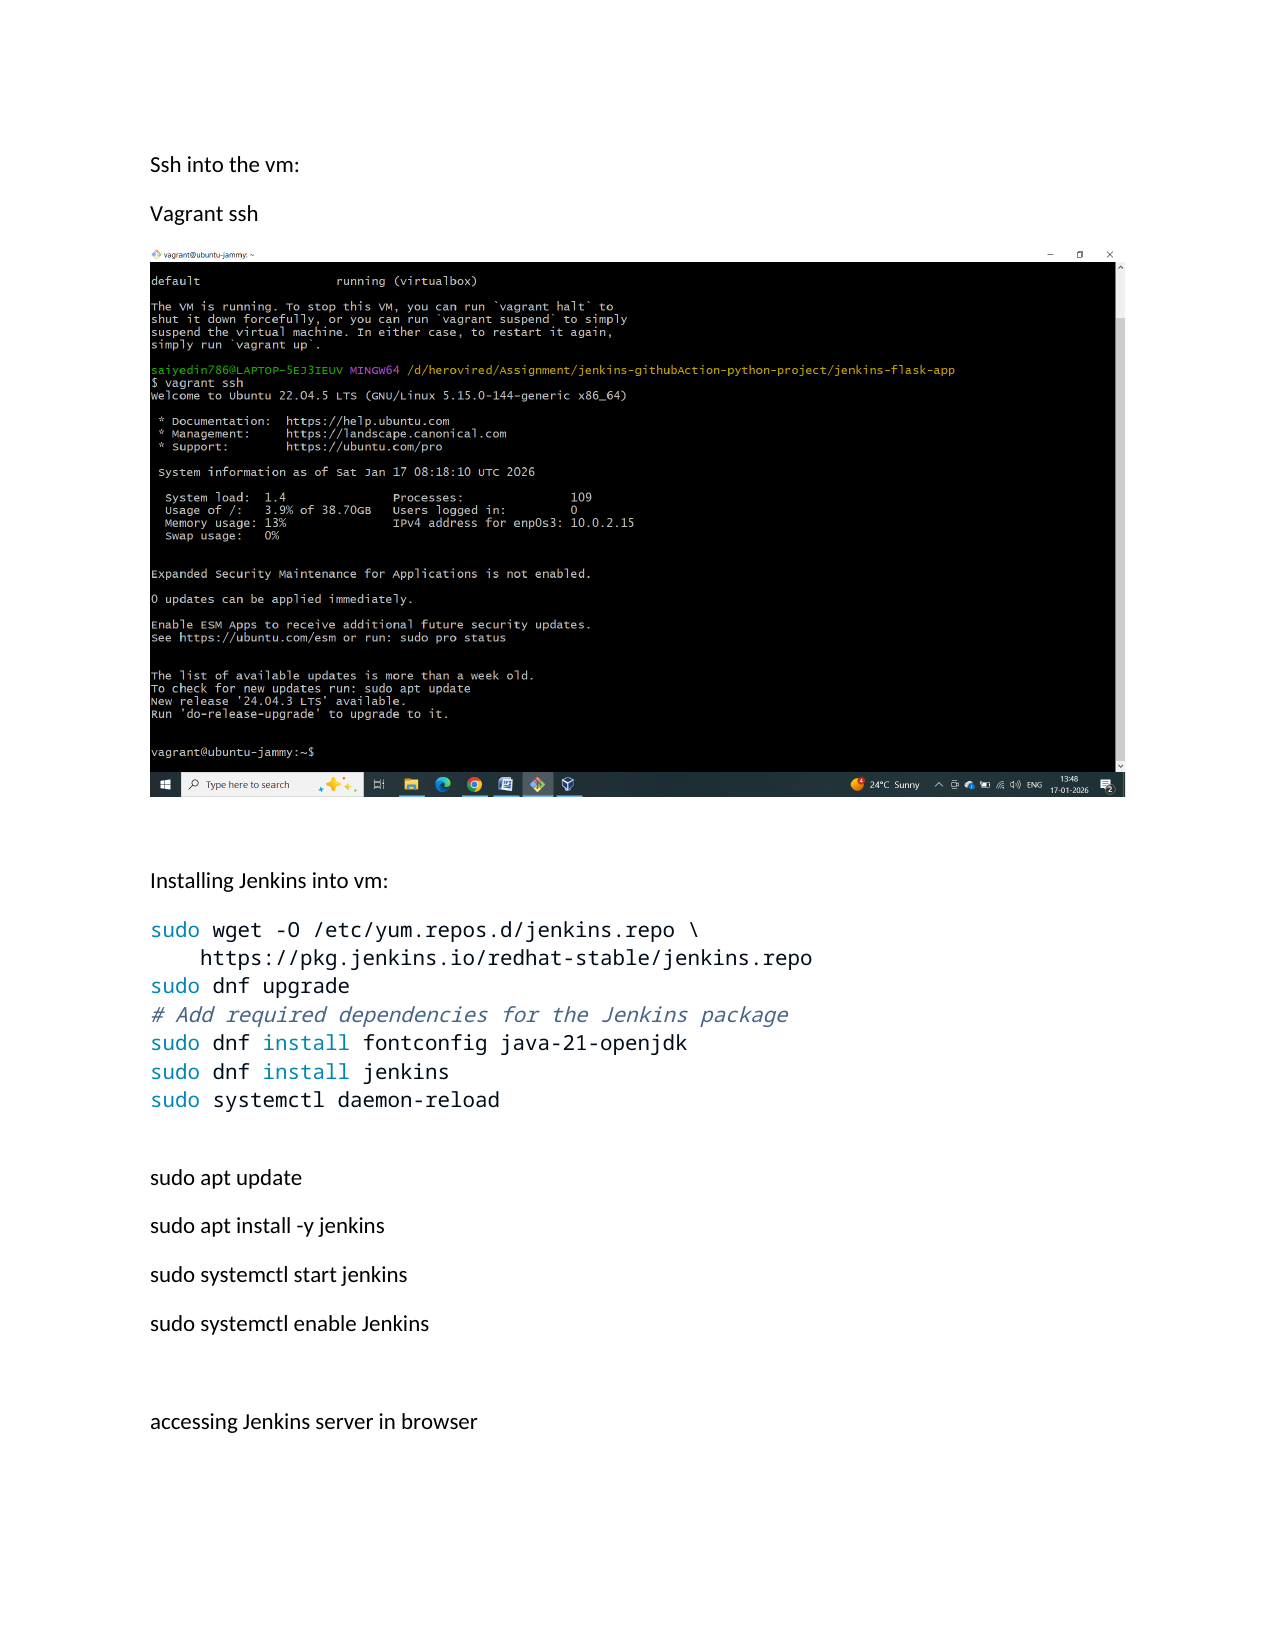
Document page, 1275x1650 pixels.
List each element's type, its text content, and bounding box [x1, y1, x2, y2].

text sudo systemctl daemon-reload [150, 1085, 1125, 1114]
text # Add required dependencies for the Jenkins package [150, 1000, 1125, 1028]
text Installing Jenkins into vm: [150, 866, 1125, 894]
text Vagrant ssh [150, 199, 1125, 227]
text sudo dnf install jenkins [150, 1057, 1125, 1085]
text sudo systemctl enable Jenkins [150, 1309, 1125, 1337]
text sudo systemctl start jenkins [150, 1260, 1125, 1288]
text sudo dnf upgrade [150, 972, 1125, 1000]
text accessing Jenkins server in browser [150, 1407, 1125, 1435]
text sudo apt update [150, 1163, 1125, 1191]
text https://pkg.jenkins.io/redhat-stable/jenkins.repo [150, 943, 1125, 972]
text Ssh into the vm: [150, 150, 1125, 178]
text sudo apt install -y jenkins [150, 1211, 1125, 1239]
text sudo dnf install fontconfig java-21-openjdk [150, 1028, 1125, 1057]
text sudo wget -O /etc/yum.repos.d/jenkins.repo \ [150, 915, 1125, 943]
picture [150, 247, 1125, 797]
